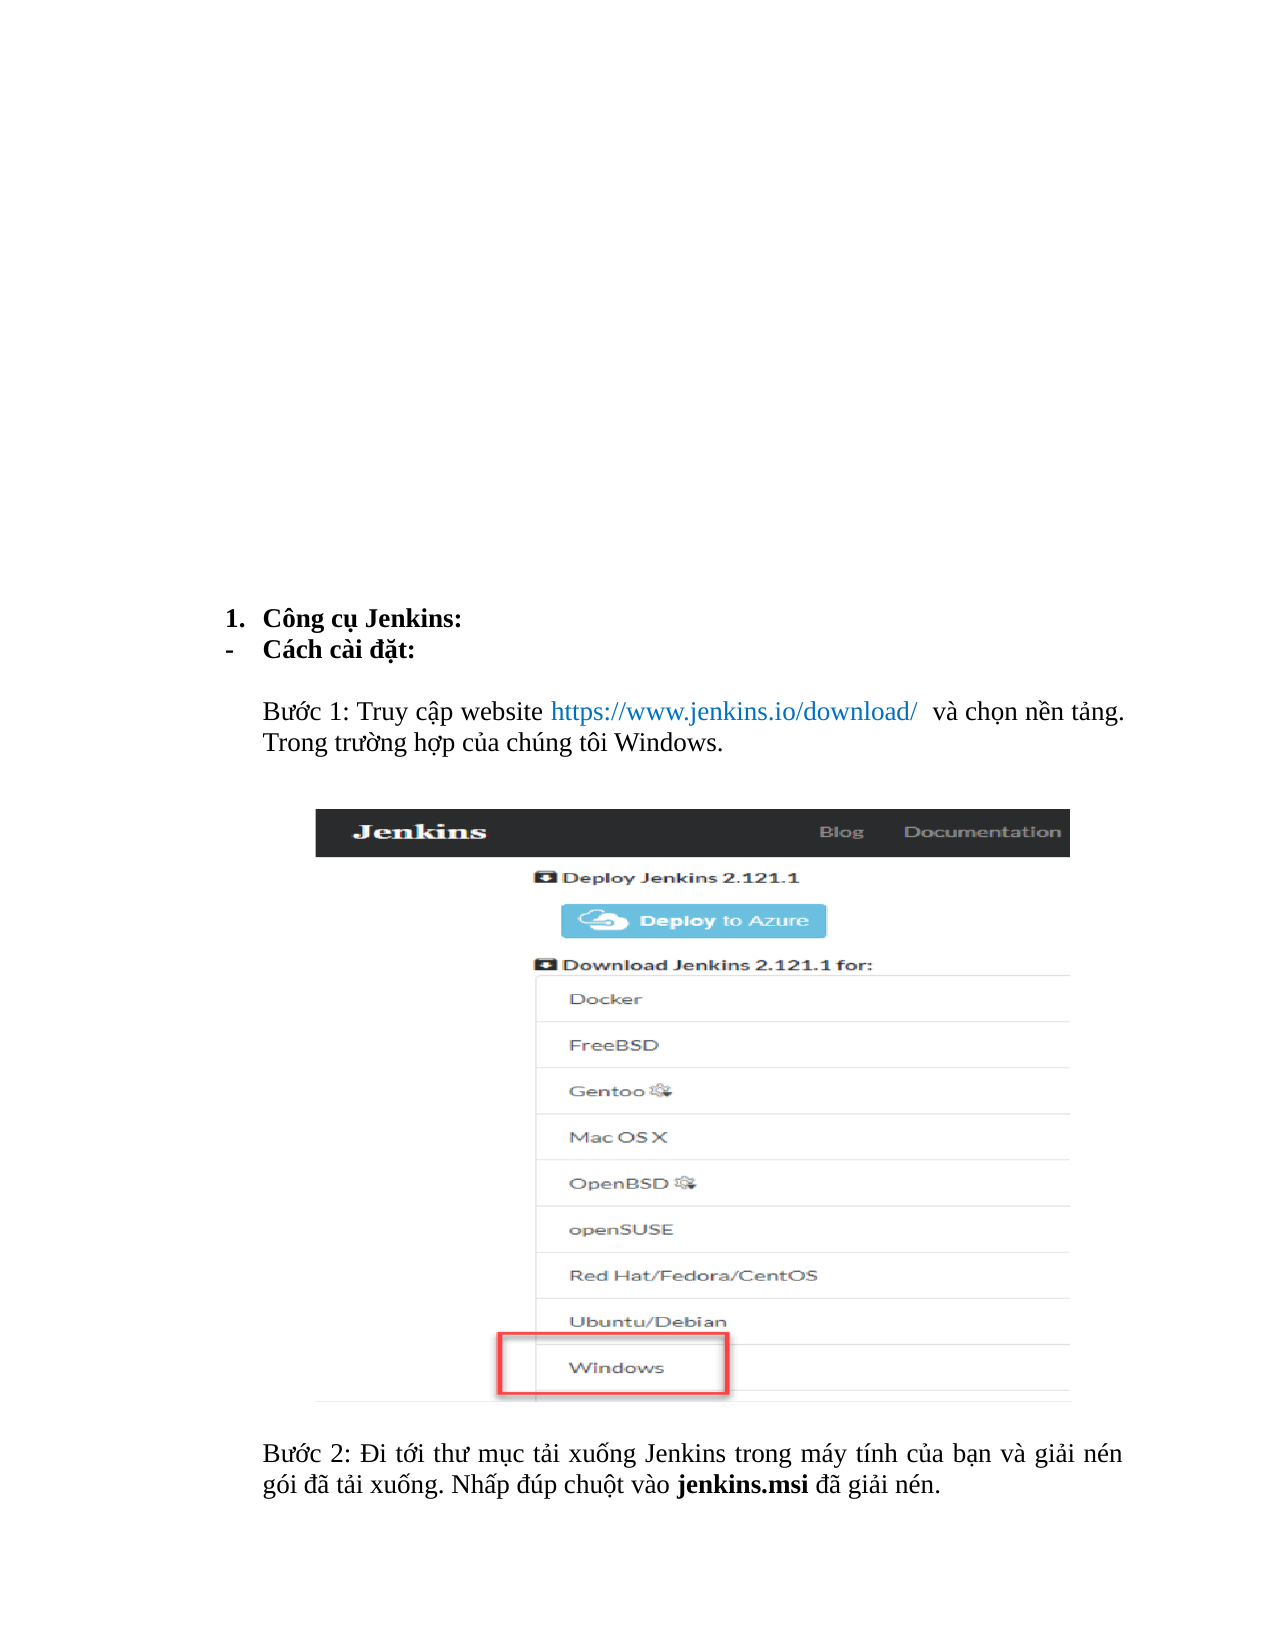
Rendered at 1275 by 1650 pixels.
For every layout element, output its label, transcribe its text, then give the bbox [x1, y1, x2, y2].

list Bước 2: Đi tới thư mục tải xuống Jenkins trong máy tính của bạn và giải nén gói đã tải xuống. Nhấp đúp chuột vào jenkins.msi đã giải nén. [262, 1437, 1125, 1499]
list Cách cài đặt: [225, 633, 1125, 664]
list Công cụ Jenkins: [225, 602, 1125, 633]
picture [315, 809, 1072, 1406]
list Bước 1: Truy cập website https://www.jenkins.io/download/ và chọn nền tảng. Trong trường hợp của chúng tôi Windows. [262, 695, 1125, 757]
